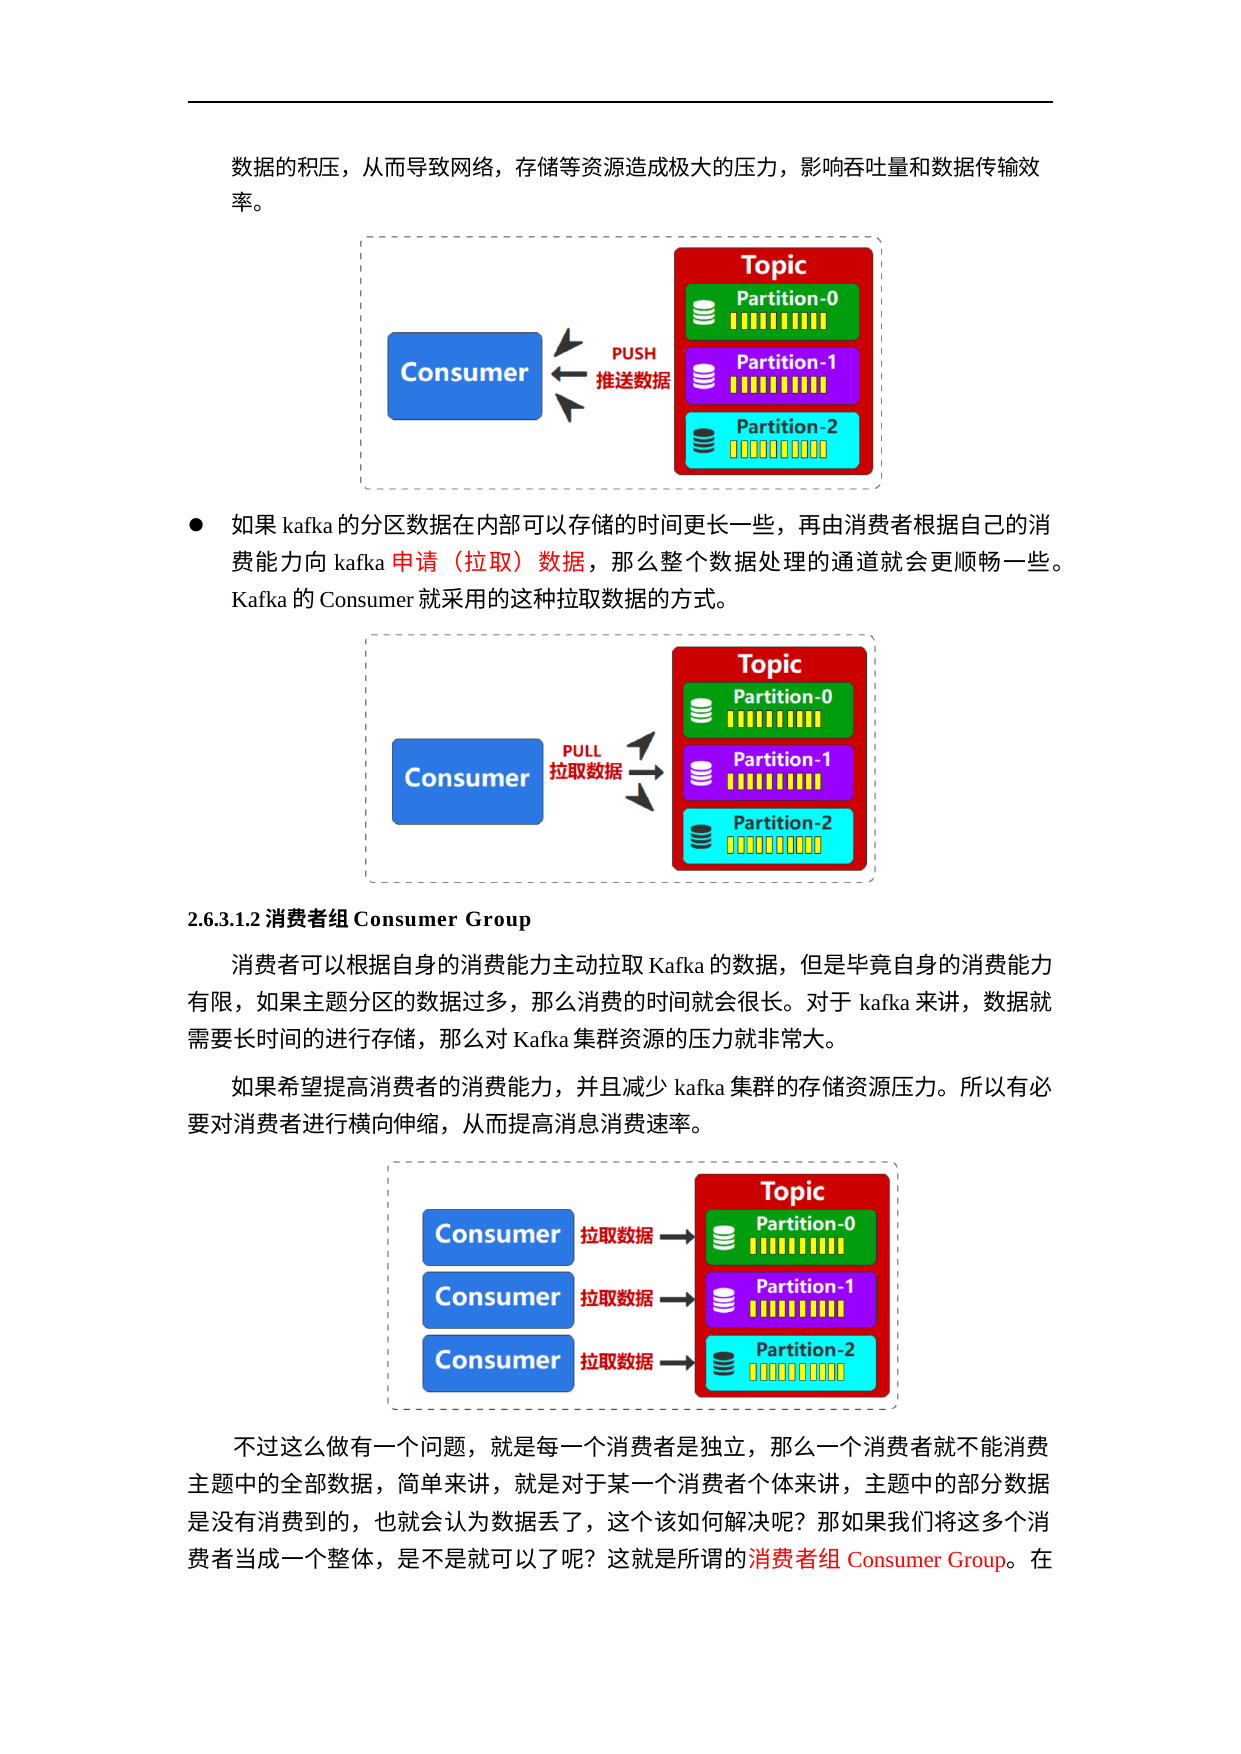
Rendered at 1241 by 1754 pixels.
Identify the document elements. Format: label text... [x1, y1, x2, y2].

text 消费者可以根据自身的消费能力主动拉取Kafka的数据，但是毕竟自身的消费能力有限，如果主题分区的数据过多，那么消费的时间就会很长。对于kafka来讲，数据就需要长时间的进行存储，那么对Kafka集群资源的压力就非常大。 [187, 947, 1053, 1054]
picture [360, 628, 880, 889]
picture [355, 231, 885, 493]
list 如果kafka的分区数据在内部可以存储的时间更长一些，再由消费者根据自己的消费能力向kafka申请（拉取）数据，那么整个数据处理的通道就会更顺畅一些。Kafka的Consumer就采用的这种拉取数据的方式。 [187, 507, 1053, 614]
text 如果希望提高消费者的消费能力，并且减少kafka集群的存储资源压力。所以有必要对消费者进行横向伸缩，从而提高消息消费速率。 [187, 1069, 1053, 1139]
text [187, 1429, 1053, 1574]
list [187, 150, 1053, 217]
subtitle 2.6.3.1.2 消费者组Consumer Group [187, 903, 1053, 933]
picture [382, 1153, 904, 1415]
